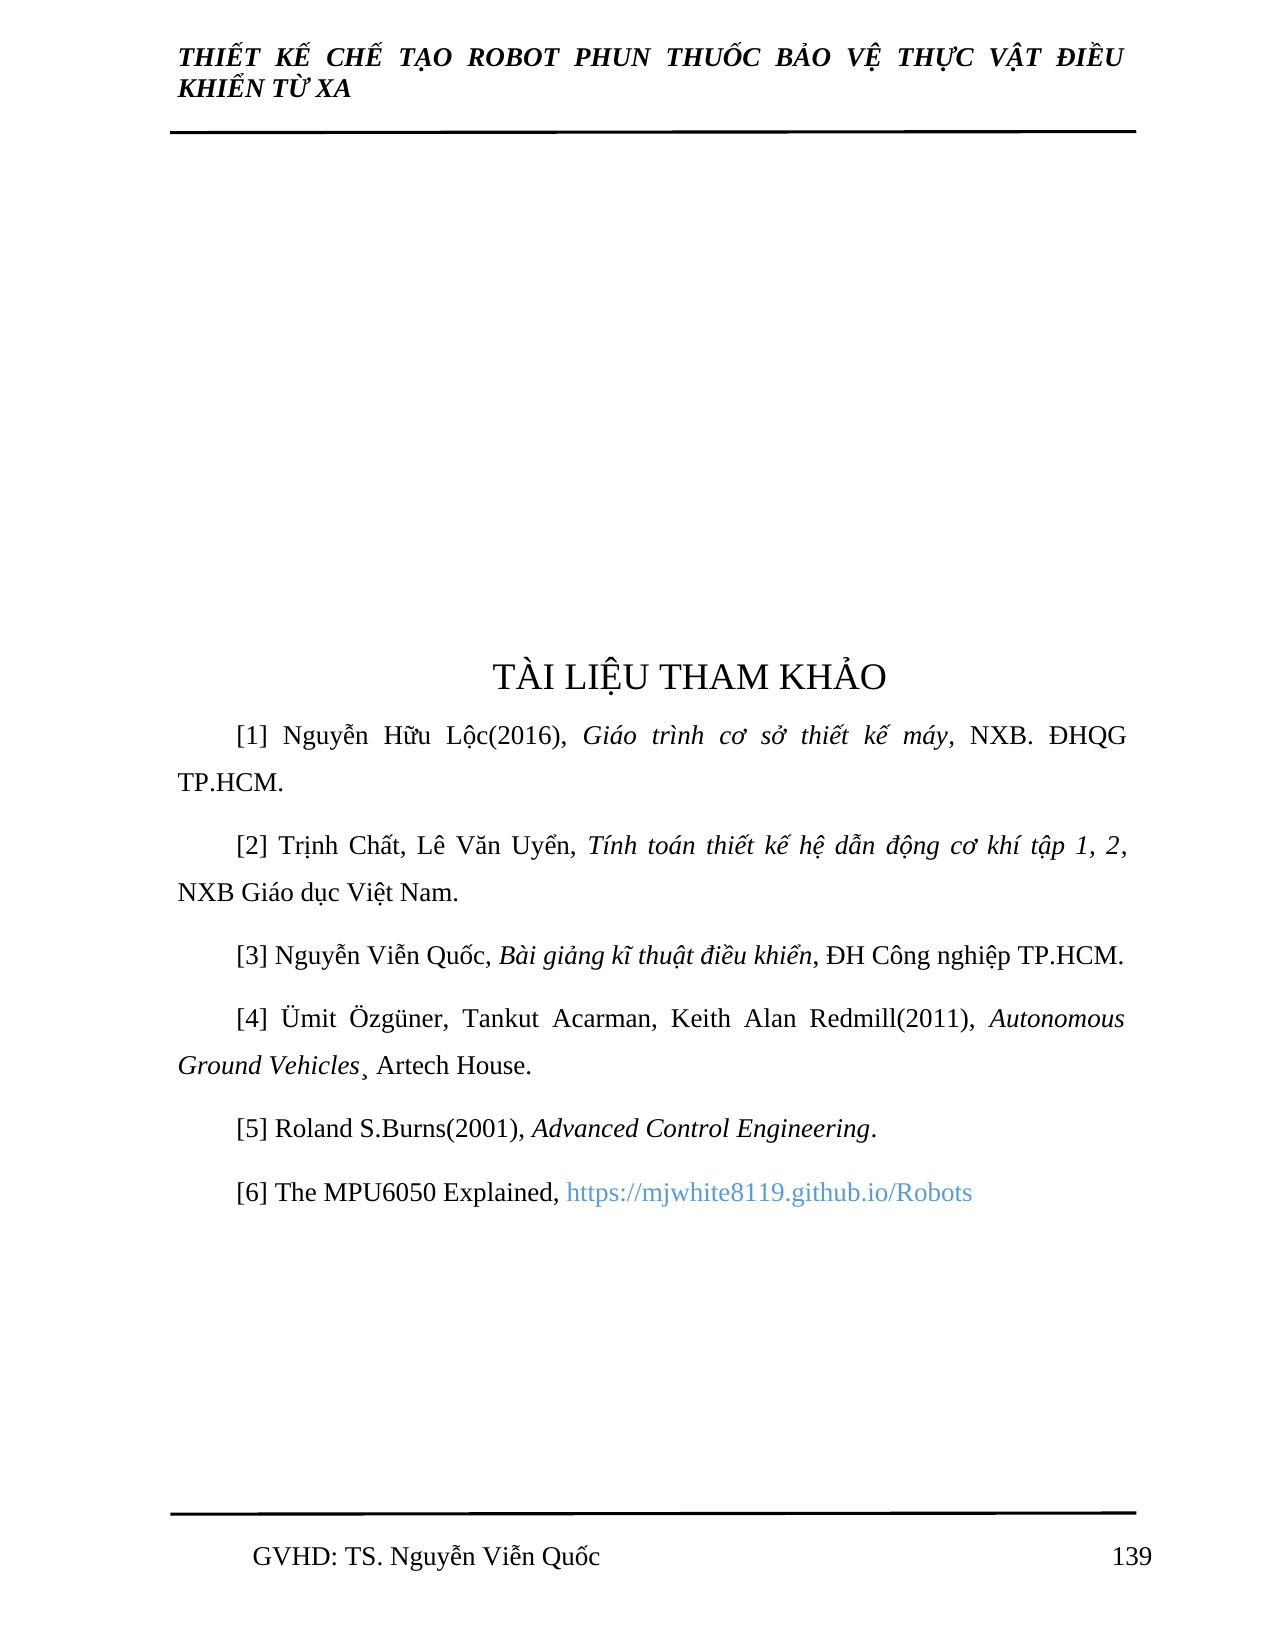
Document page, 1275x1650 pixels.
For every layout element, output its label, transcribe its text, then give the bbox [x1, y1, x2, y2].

text [1] Nguyễn Hữu Lộc(2016), Giáo trình cơ sở thiết kế máy, NXB. ĐHQG TP.HCM. [177, 719, 1127, 797]
text [6] The MPU6050 Explained, https://mjwhite8119.github.io/Robots [177, 1176, 1127, 1207]
text [3] Nguyễn Viễn Quốc, Bài giảng kĩ thuật điều khiển, ĐH Công nghiệp TP.HCM. [177, 939, 1127, 970]
text [2] Trịnh Chất, Lê Văn Uyển, Tính toán thiết kế hệ dẫn động cơ khí tập 1, 2, NXB Giáo dục Việt Nam. [177, 829, 1127, 907]
subtitle TÀI LIỆU THAM KHẢO [177, 654, 1127, 697]
text [5] Roland S.Burns(2001), Advanced Control Engineering. [177, 1112, 1127, 1143]
text [4] Ümit Özgüner, Tankut Acarman, Keith Alan Redmill(2011), Autonomous Ground Vehicles¸ Artech House. [177, 1002, 1127, 1080]
